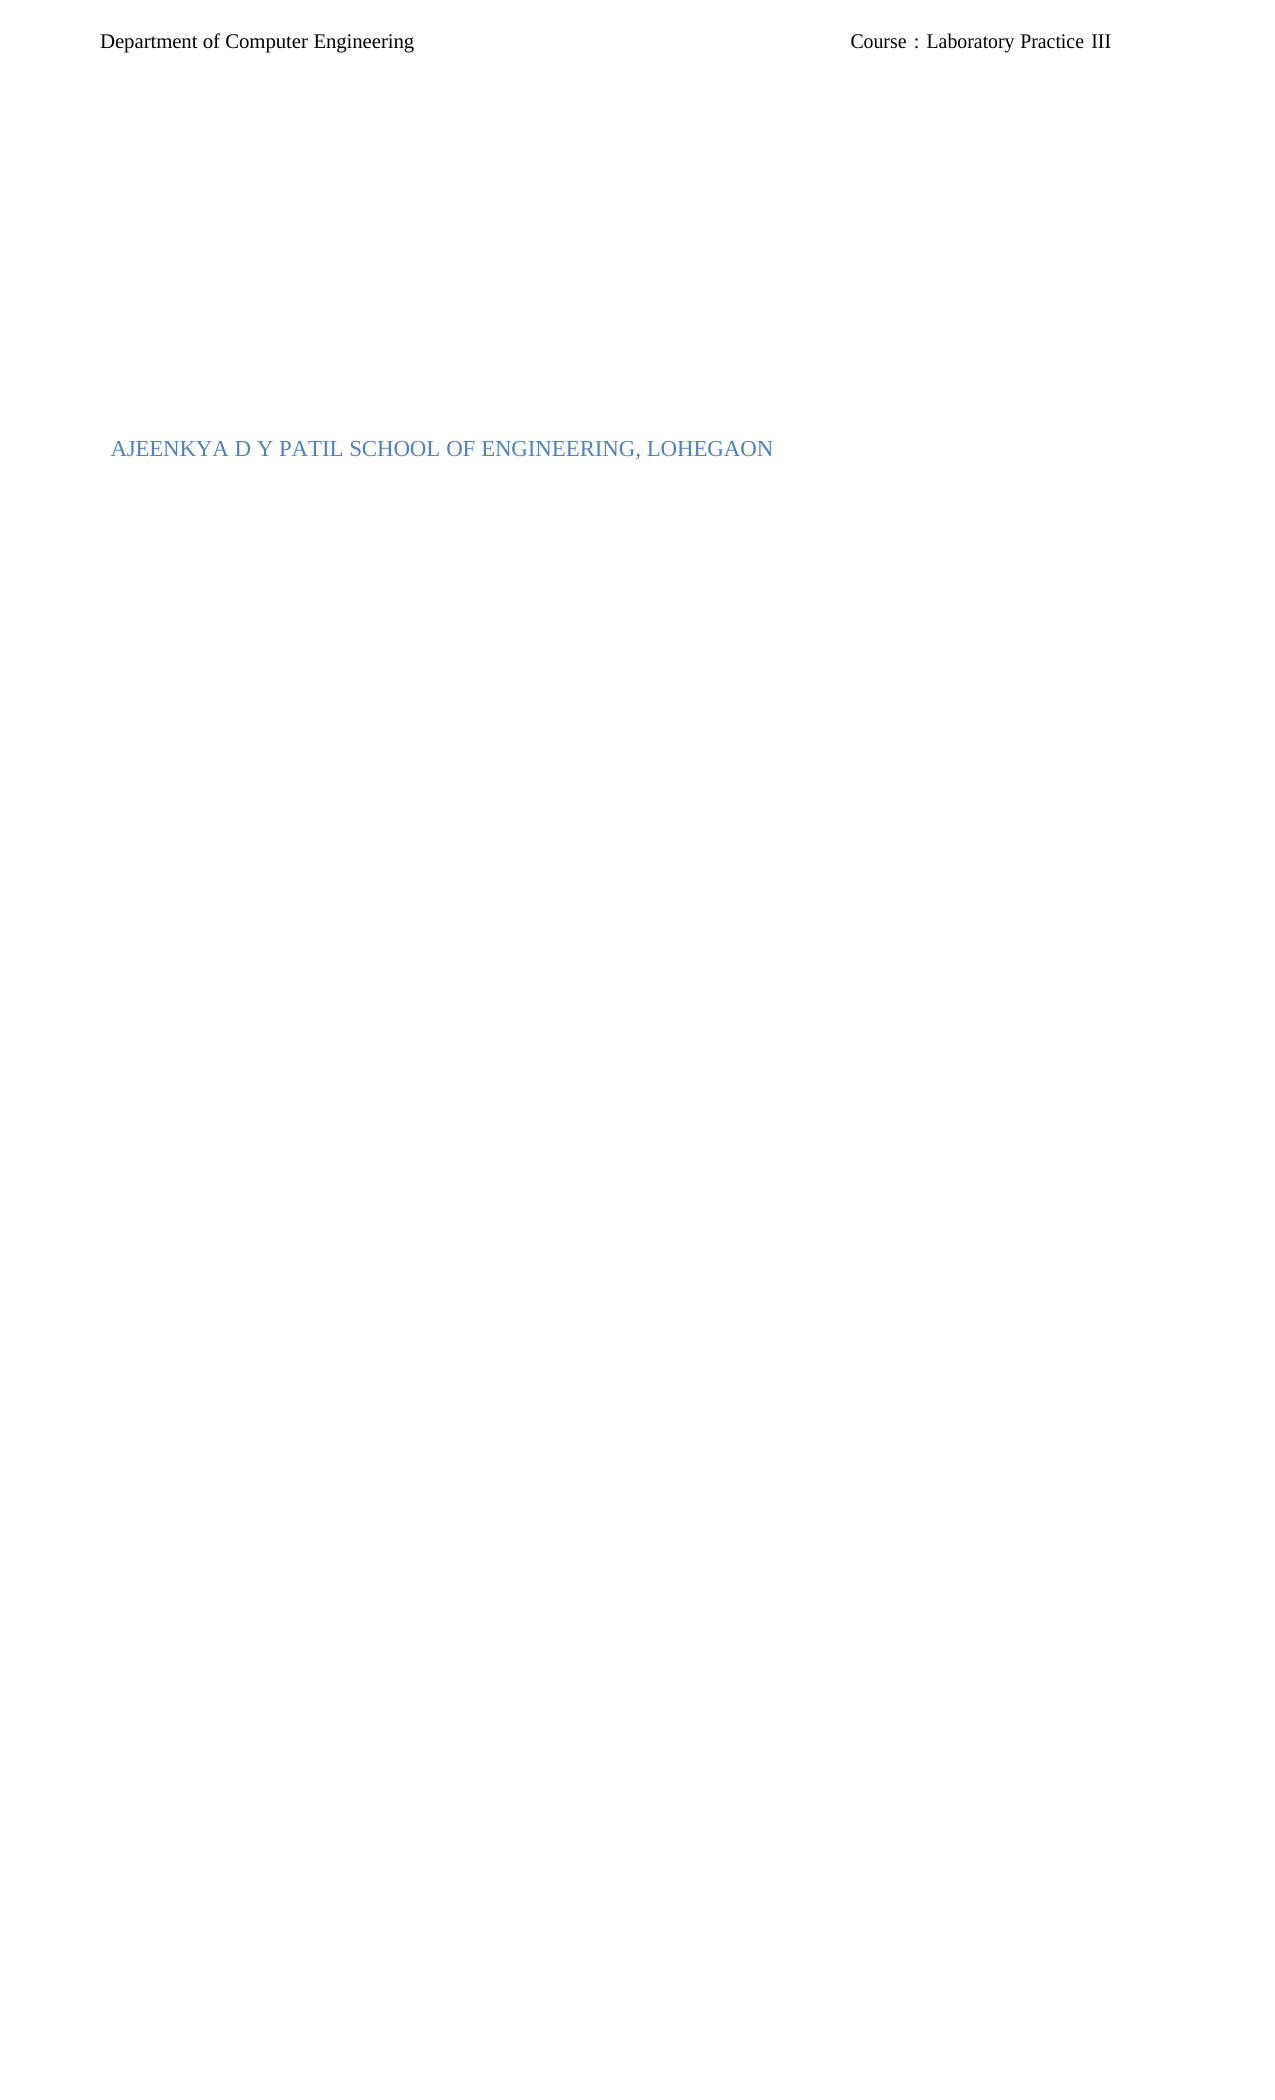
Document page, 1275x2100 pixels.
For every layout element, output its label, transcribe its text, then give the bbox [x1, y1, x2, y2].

text AJEENKYA D Y PATIL SCHOOL OF ENGINEERING, LOHEGAON [110, 435, 1244, 461]
